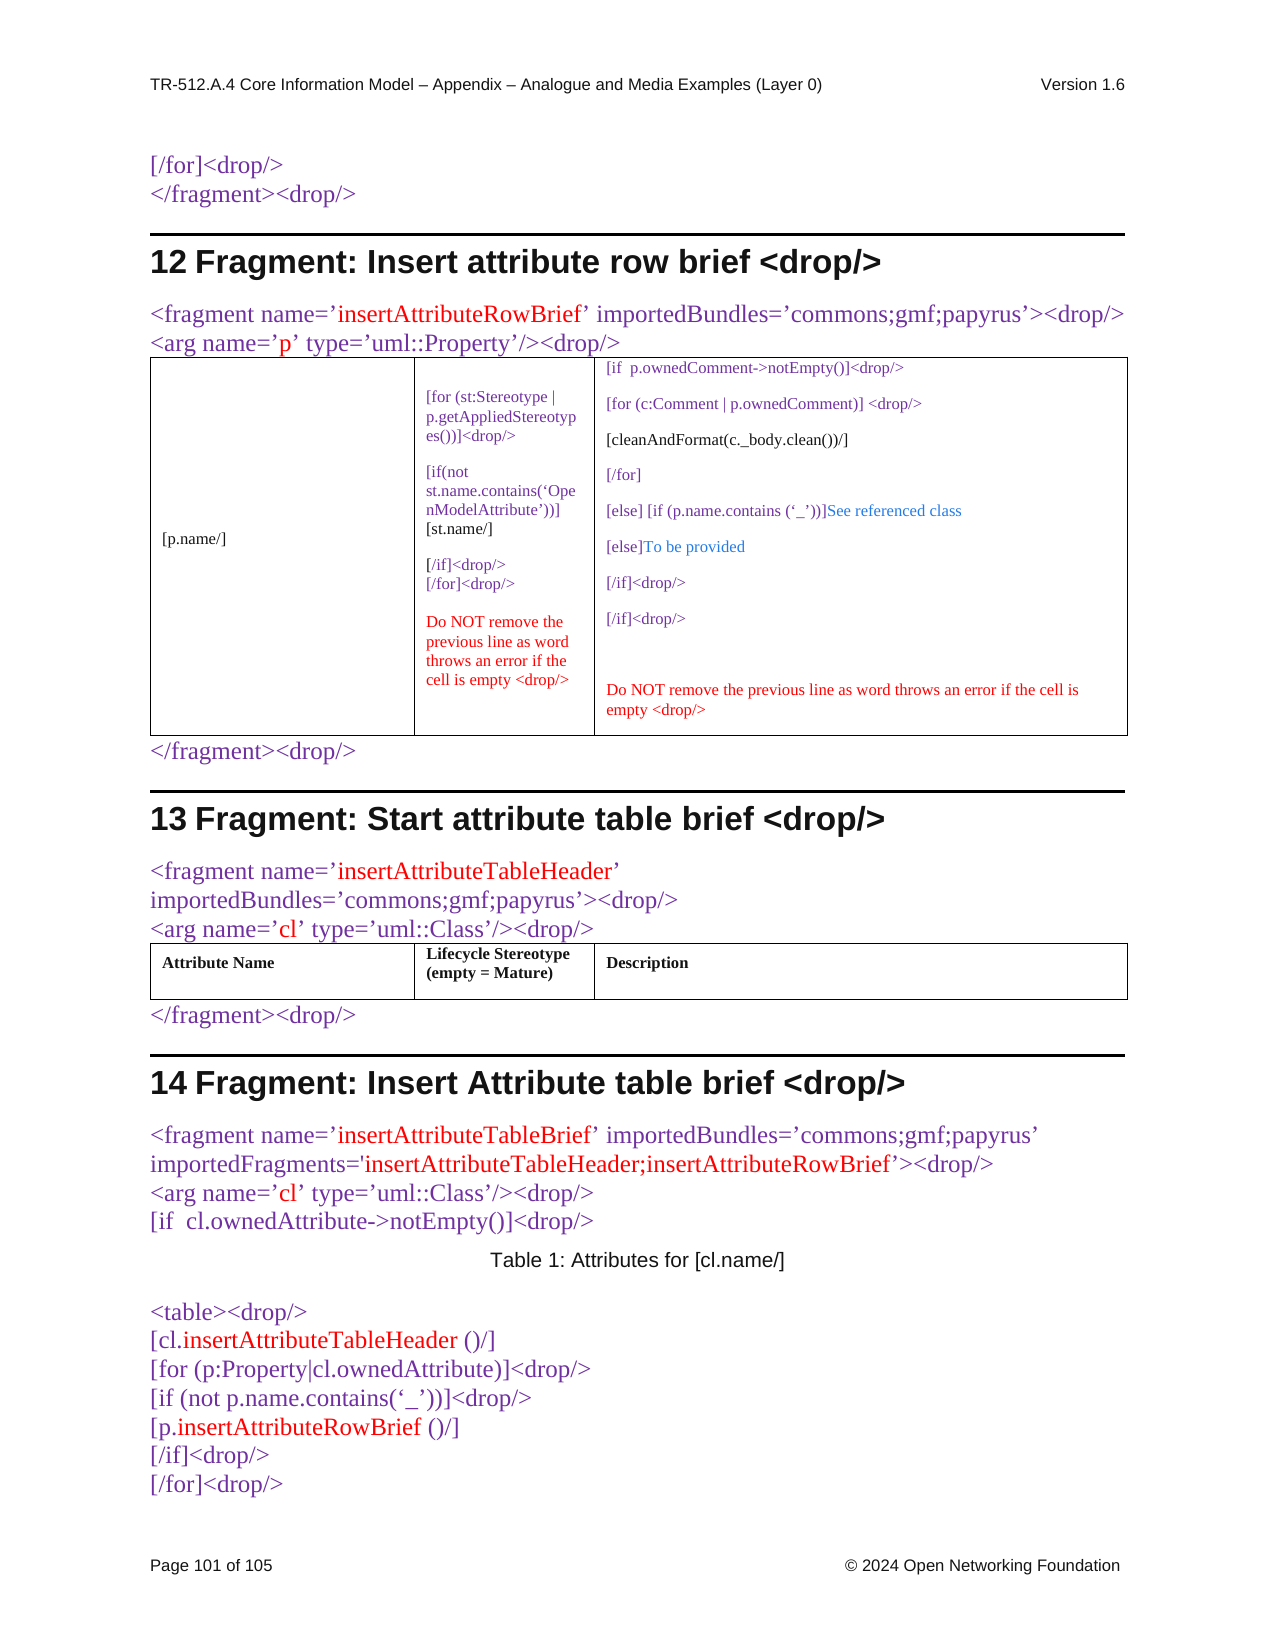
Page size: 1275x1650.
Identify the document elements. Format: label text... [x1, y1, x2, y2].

text [/for]<drop/> </fragment><drop/> [150, 150, 1125, 207]
text [/for]<drop/> [150, 1469, 1125, 1498]
subtitle Fragment: Insert attribute row brief <drop/> [150, 236, 1125, 280]
text [cl.insertAttributeTableHeader ()/] [150, 1325, 1125, 1354]
table_header Lifecycle Stereotype (empty = Mature) [415, 944, 594, 999]
table_header Attribute Name [151, 944, 414, 999]
text <fragment name=’insertAttributeRowBrief’ importedBundles=’commons;gmf;papyrus’><drop/> <arg name=’p’ type=’uml::Property’/><drop/> [150, 299, 1125, 357]
text </fragment><drop/> [150, 736, 1125, 765]
text </fragment><drop/> [150, 1000, 1125, 1028]
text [150, 1354, 1125, 1383]
text <table><drop/> [150, 1297, 1125, 1325]
subtitle Fragment: Insert Attribute table brief <drop/> [150, 1057, 1125, 1101]
table_header [p.name/] [151, 358, 414, 735]
subtitle Fragment: Start attribute table brief <drop/> [150, 793, 1125, 838]
text <fragment name=’insertAttributeTableBrief’ importedBundles=’commons;gmf;papyrus’ importedFragments='insertAttributeTableHeader;insertAttributeRowBrief’><drop/> <arg name=’cl’ type=’uml::Class’/><drop/> [if cl.ownedAttribute->notEmpty()]<drop/> [150, 1120, 1125, 1235]
table_header Description [595, 944, 1127, 999]
text [/if]<drop/> [150, 1440, 1125, 1469]
text [if (not p.name.contains(‘_’))]<drop/> [150, 1383, 1125, 1412]
text [p.insertAttributeRowBrief ()/] [150, 1412, 1125, 1440]
text <fragment name=’insertAttributeTableHeader’ importedBundles=’commons;gmf;papyrus’><drop/> <arg name=’cl’ type=’uml::Class’/><drop/> [150, 856, 1125, 943]
